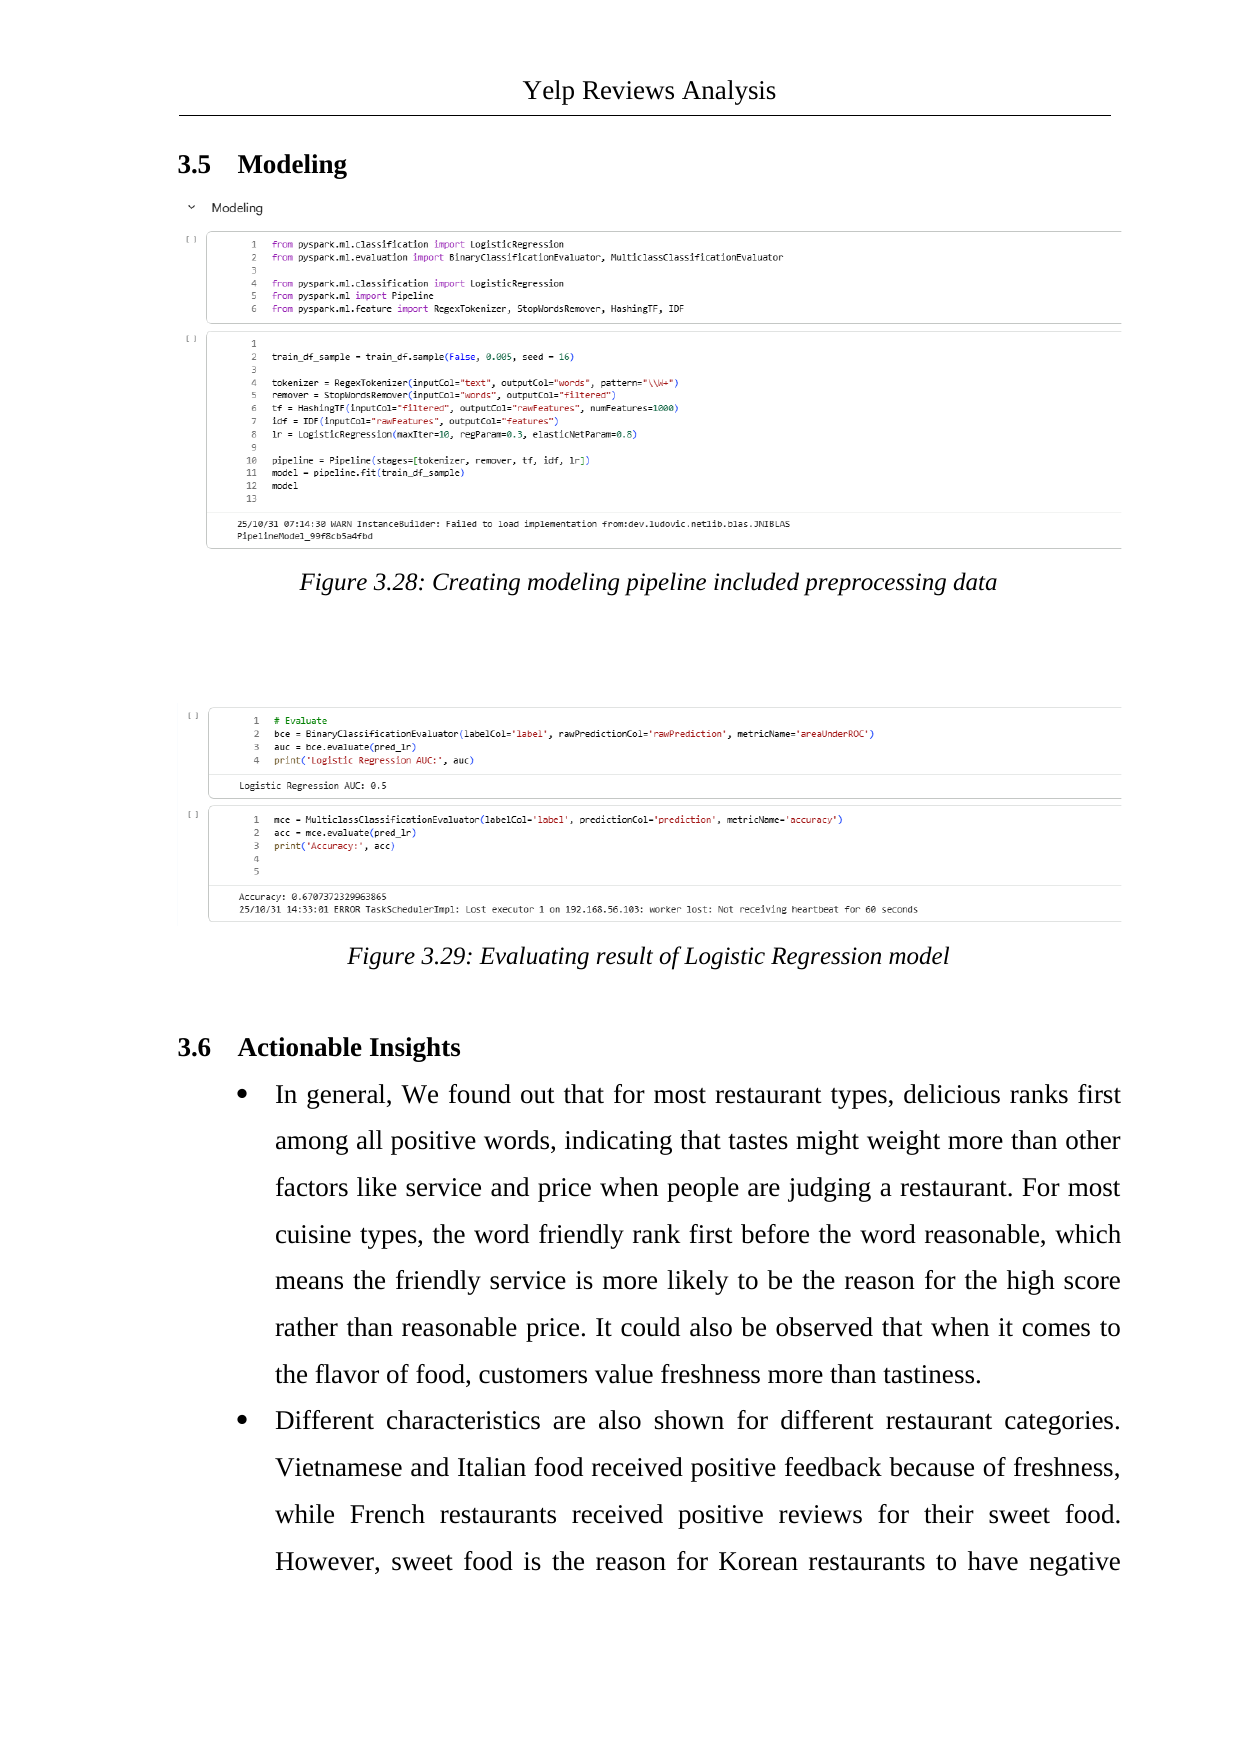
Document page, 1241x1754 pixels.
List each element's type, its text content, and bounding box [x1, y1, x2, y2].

subtitle Actionable Insights [177, 1031, 1122, 1062]
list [237, 1404, 1122, 1576]
list In general, We found out that for most restaurant types, delicious ranks first among all positive words, indicating that tastes might weight more than other factors like service and price when people are judging a restaurant. For most cuisine types, the word friendly rank first before the word reasonable, which means the friendly service is more likely to be the reason for the high score rather than reasonable price. It could also be observed that when it comes to the flavor of food, customers value freshness more than tastiness. [237, 1078, 1122, 1389]
subtitle Modeling [177, 148, 1122, 179]
picture [177, 194, 1122, 552]
picture [177, 703, 1122, 926]
